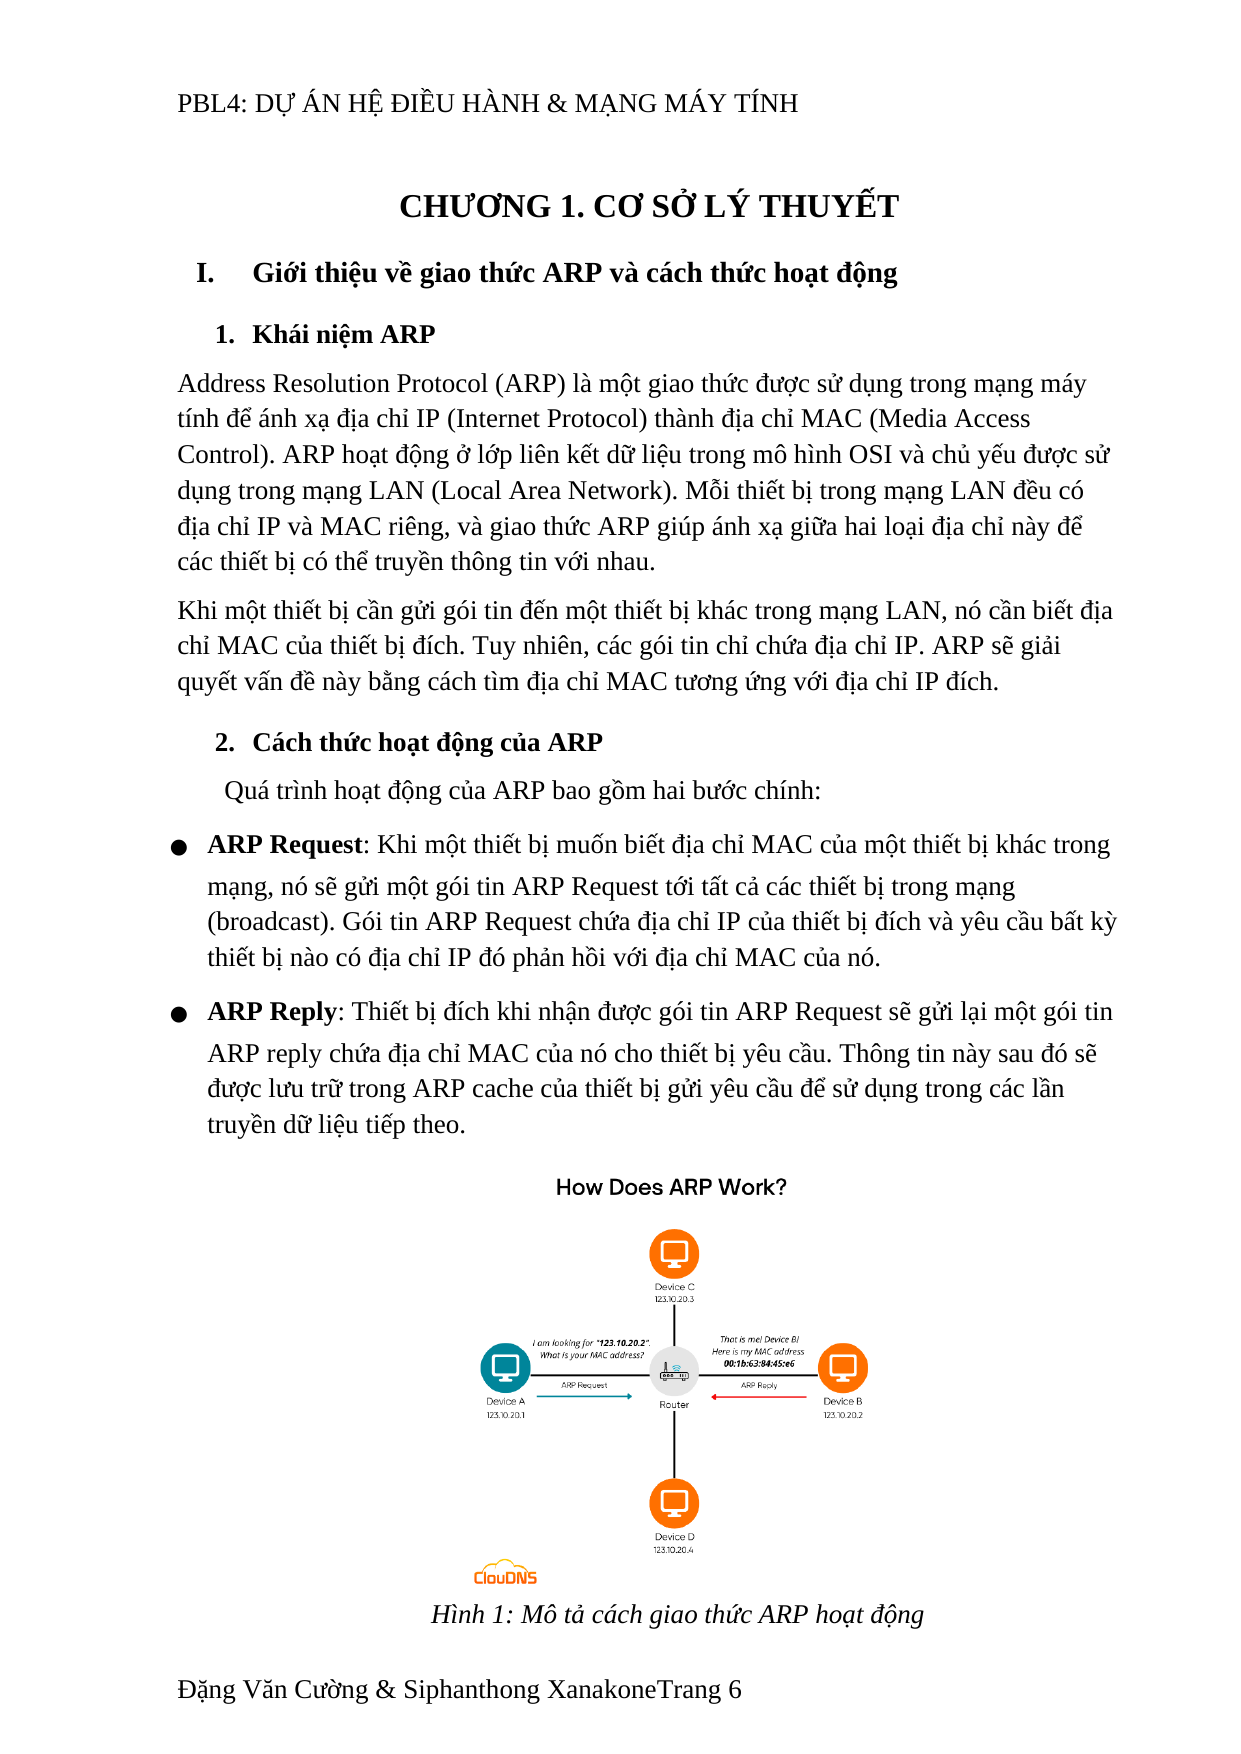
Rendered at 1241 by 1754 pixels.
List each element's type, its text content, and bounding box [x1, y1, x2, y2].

list ARP Request: Khi một thiết bị muốn biết địa chỉ MAC của một thiết bị khác trong mạng, nó sẽ gửi một gói tin ARP Request tới tất cả các thiết bị trong mạng (broadcast). Gói tin ARP Request chứa địa chỉ IP của thiết bị đích và yêu cầu bất kỳ thiết bị nào có địa chỉ IP đó phản hồi với địa chỉ MAC của nó. [169, 822, 1122, 972]
subtitle Giới thiệu về giao thức ARP và cách thức hoạt động [214, 255, 1122, 289]
text Quá trình hoạt động của ARP bao gồm hai bước chính: [177, 774, 1122, 805]
list ARP Reply: Thiết bị đích khi nhận được gói tin ARP Request sẽ gửi lại một gói tin ARP reply chứa địa chỉ MAC của nó cho thiết bị yêu cầu. Thông tin này sau đó sẽ được lưu trữ trong ARP cache của thiết bị gửi yêu cầu để sử dụng trong các lần truyền dữ liệu tiếp theo. [169, 989, 1122, 1139]
subtitle Cách thức hoạt động của ARP [214, 726, 1122, 757]
subtitle Khái niệm ARP [214, 319, 1122, 350]
subtitle CHƯƠNG 1. CƠ SỞ LÝ THUYẾT [177, 186, 1122, 224]
picture [455, 1156, 893, 1594]
text Hình 1: Mô tả cách giao thức ARP hoạt động [177, 1598, 1122, 1629]
text Address Resolution Protocol (ARP) là một giao thức được sử dụng trong mạng máy tính để ánh xạ địa chỉ IP (Internet Protocol) thành địa chỉ MAC (Media Access Control). ARP hoạt động ở lớp liên kết dữ liệu trong mô hình OSI và chủ yếu được sử dụng trong mạng LAN (Local Area Network). Mỗi thiết bị trong mạng LAN đều có địa chỉ IP và MAC riêng, và giao thức ARP giúp ánh xạ giữa hai loại địa chỉ này để các thiết bị có thể truyền thông tin với nhau. [177, 367, 1122, 577]
text Khi một thiết bị cần gửi gói tin đến một thiết bị khác trong mạng LAN, nó cần biết địa chỉ MAC của thiết bị đích. Tuy nhiên, các gói tin chỉ chứa địa chỉ IP. ARP sẽ giải quyết vấn đề này bằng cách tìm địa chỉ MAC tương ứng với địa chỉ IP đích. [177, 594, 1122, 696]
